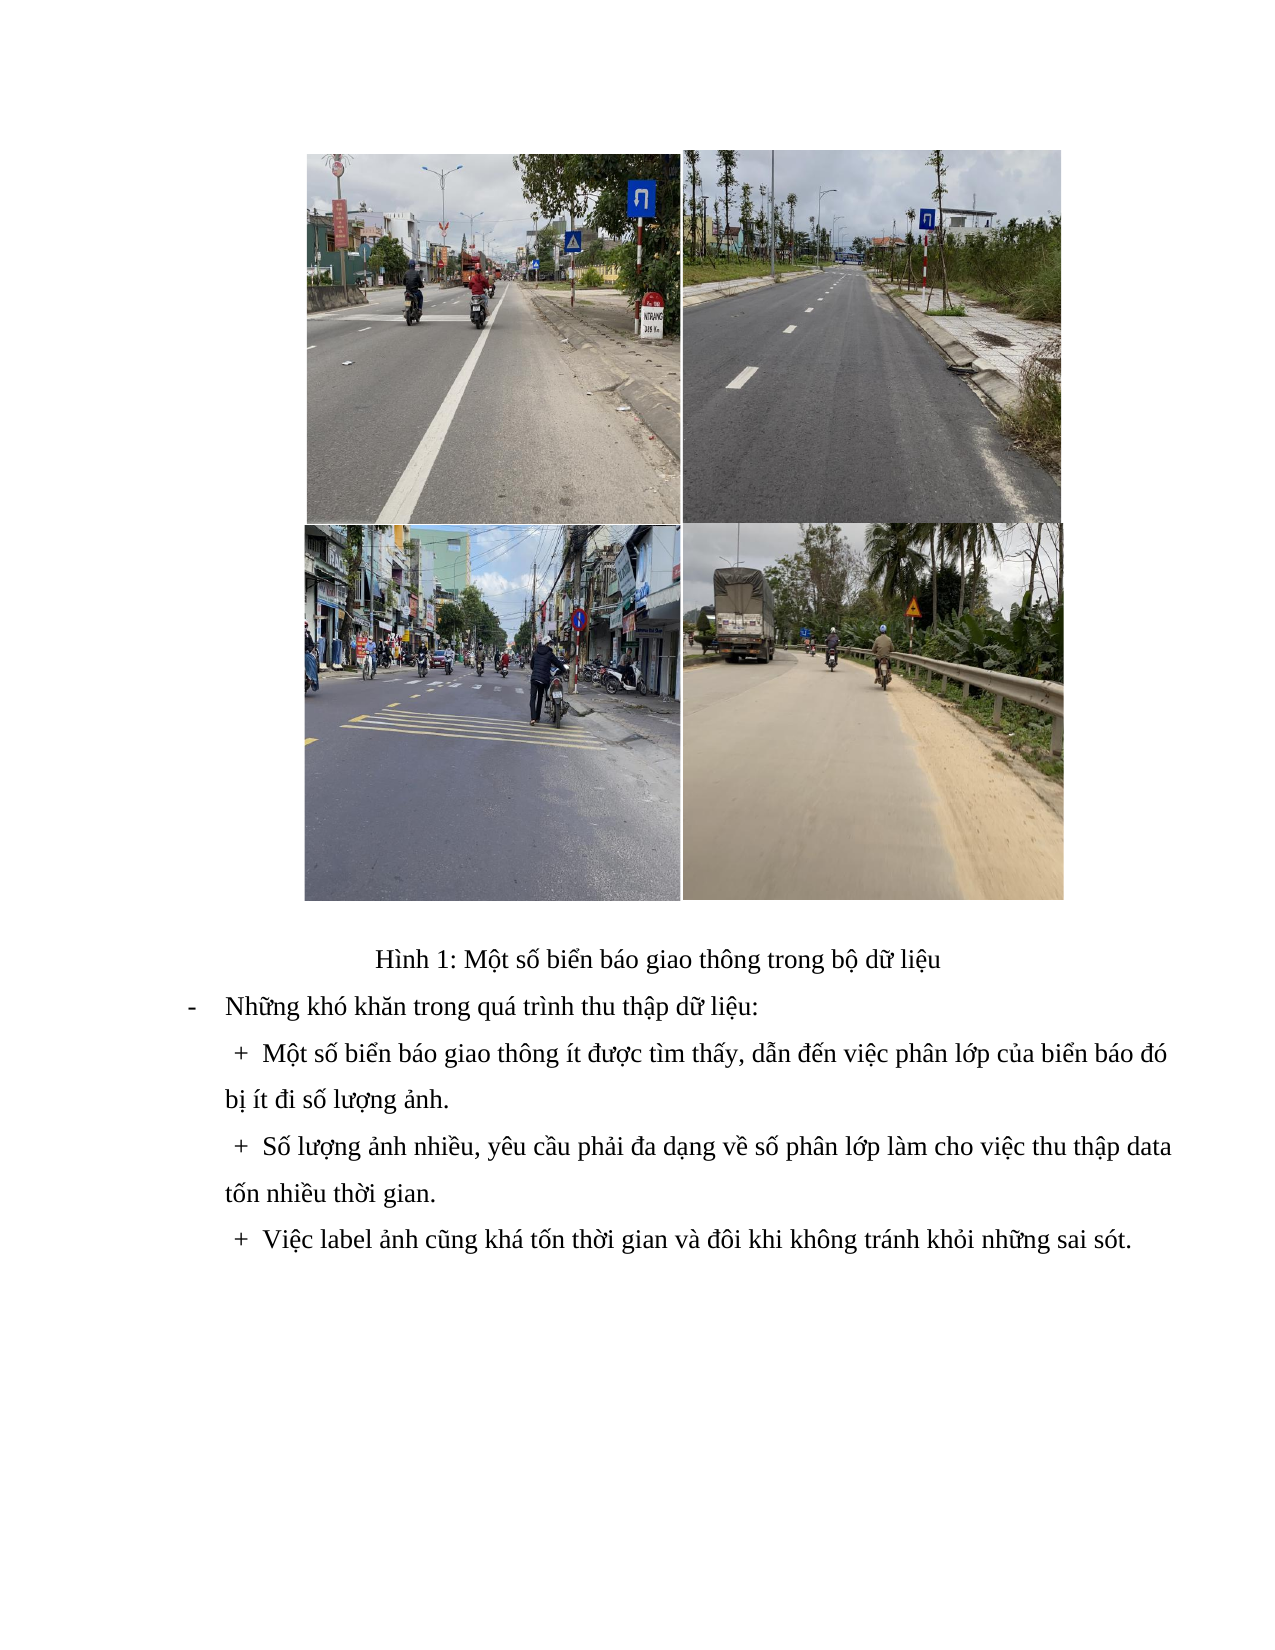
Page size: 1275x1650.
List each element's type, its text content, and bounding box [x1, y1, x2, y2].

text + Việc label ảnh cũng khá tốn thời gian và đôi khi không tránh khỏi những sai sót. [225, 1223, 1192, 1254]
picture [304, 525, 681, 901]
picture [306, 154, 681, 524]
list Những khó khăn trong quá trình thu thập dữ liệu: [187, 990, 1192, 1021]
picture [682, 150, 1064, 900]
list Hình 1: Một số biển báo giao thông trong bộ dữ liệu [300, 943, 1192, 974]
text + Số lượng ảnh nhiều, yêu cầu phải đa dạng về số phân lớp làm cho việc thu thập data tốn nhiều thời gian. [225, 1130, 1192, 1208]
list + Một số biển báo giao thông ít được tìm thấy, dẫn đến việc phân lớp của biển báo đó bị ít đi số lượng ảnh. [225, 1037, 1192, 1114]
